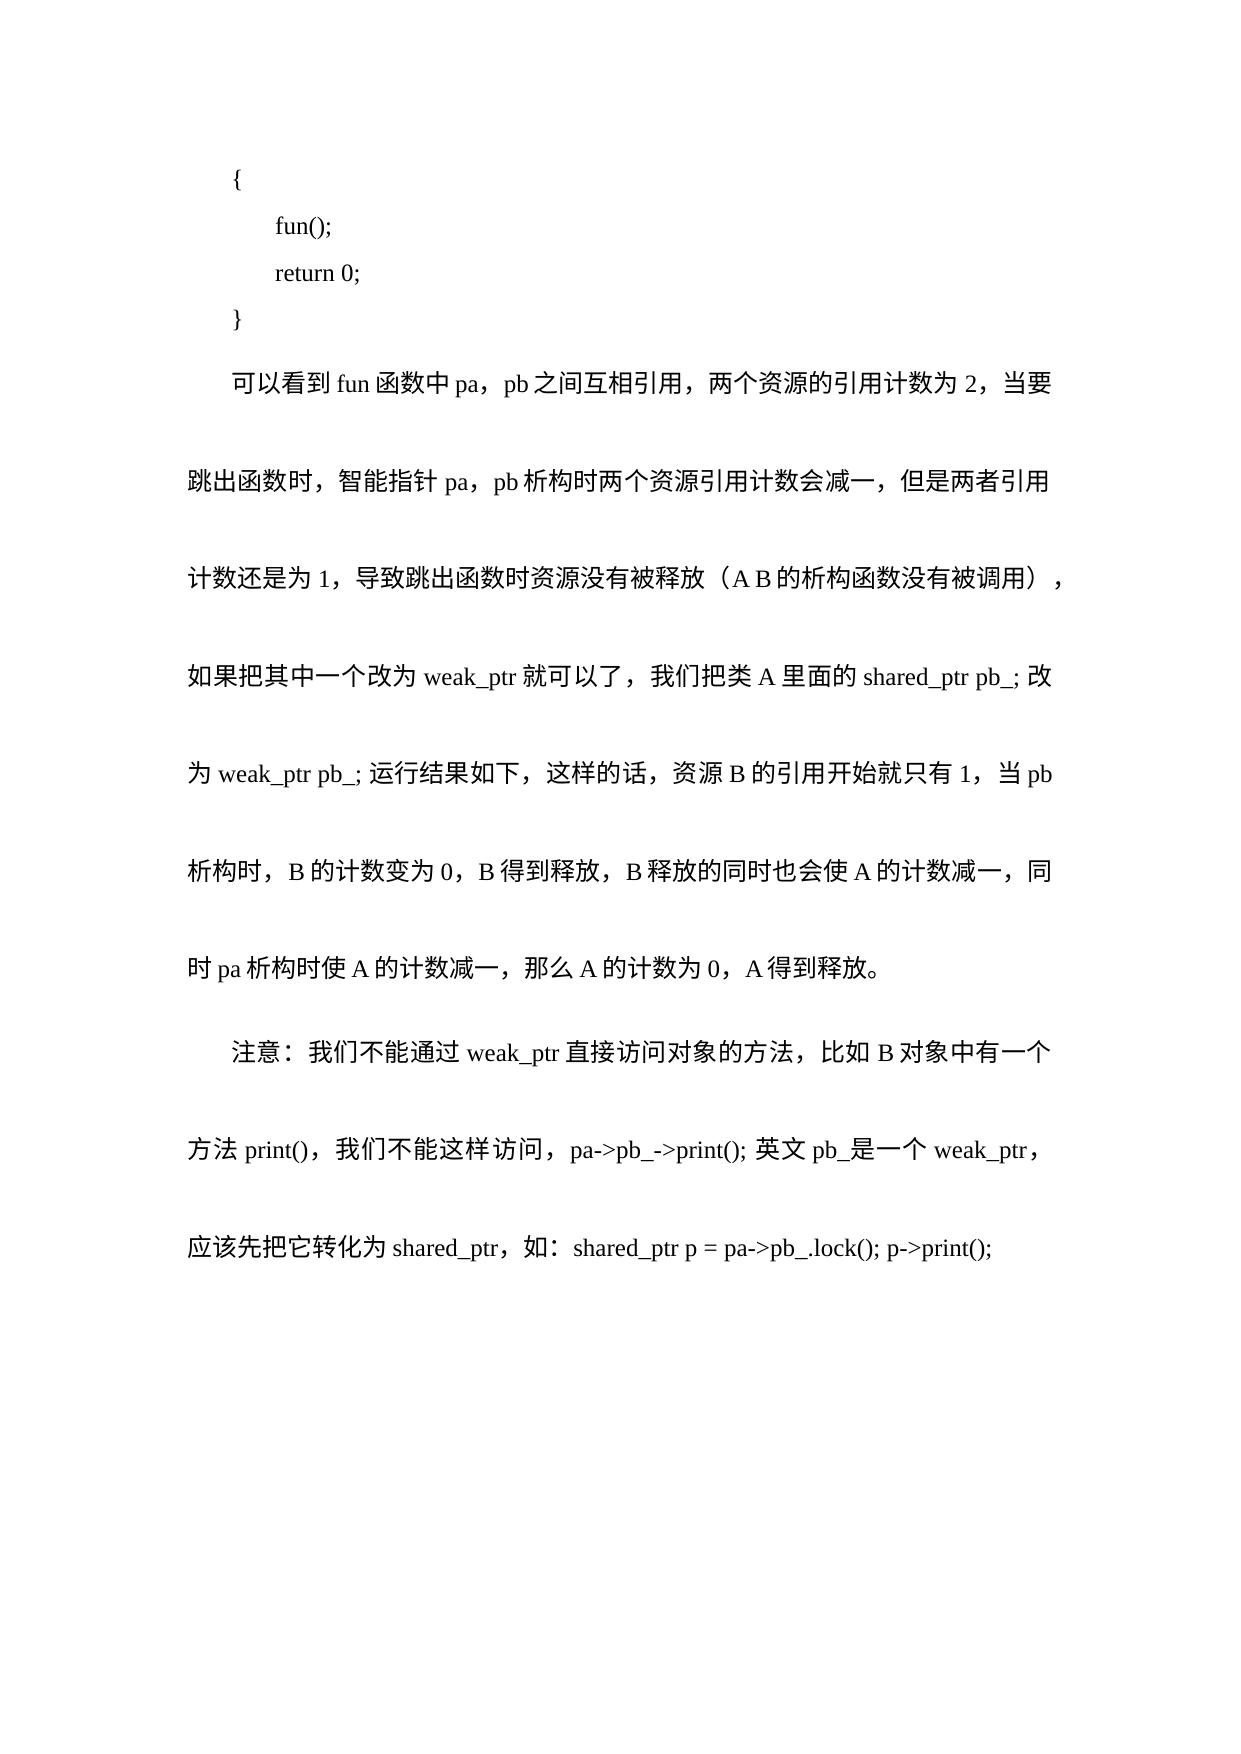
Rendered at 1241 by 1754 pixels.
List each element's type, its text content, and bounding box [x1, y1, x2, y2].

text 注意：我们不能通过weak_ptr直接访问对象的方法，比如B对象中有一个方法print()，我们不能这样访问，pa->pb_->print(); 英文pb_是一个weak_ptr，应该先把它转化为shared_ptr，如：shared_ptr p = pa->pb_.lock(); p->print(); [187, 1018, 1053, 1278]
text 可以看到fun函数中pa，pb之间互相引用，两个资源的引用计数为2，当要跳出函数时，智能指针pa，pb析构时两个资源引用计数会减一，但是两者引用计数还是为1，导致跳出函数时资源没有被释放（A B的析构函数没有被调用），如果把其中一个改为weak_ptr就可以了，我们把类A里面的shared_ptr pb_; 改为weak_ptr pb_; 运行结果如下，这样的话，资源B的引用开始就只有1，当pb析构时，B的计数变为0，B得到释放，B释放的同时也会使A的计数减一，同时pa析构时使A的计数减一，那么A的计数为0，A得到释放。 [187, 349, 1053, 999]
text { [187, 162, 1053, 194]
text fun(); [231, 209, 1053, 241]
text return 0; [231, 256, 1053, 288]
text } [187, 303, 1053, 335]
